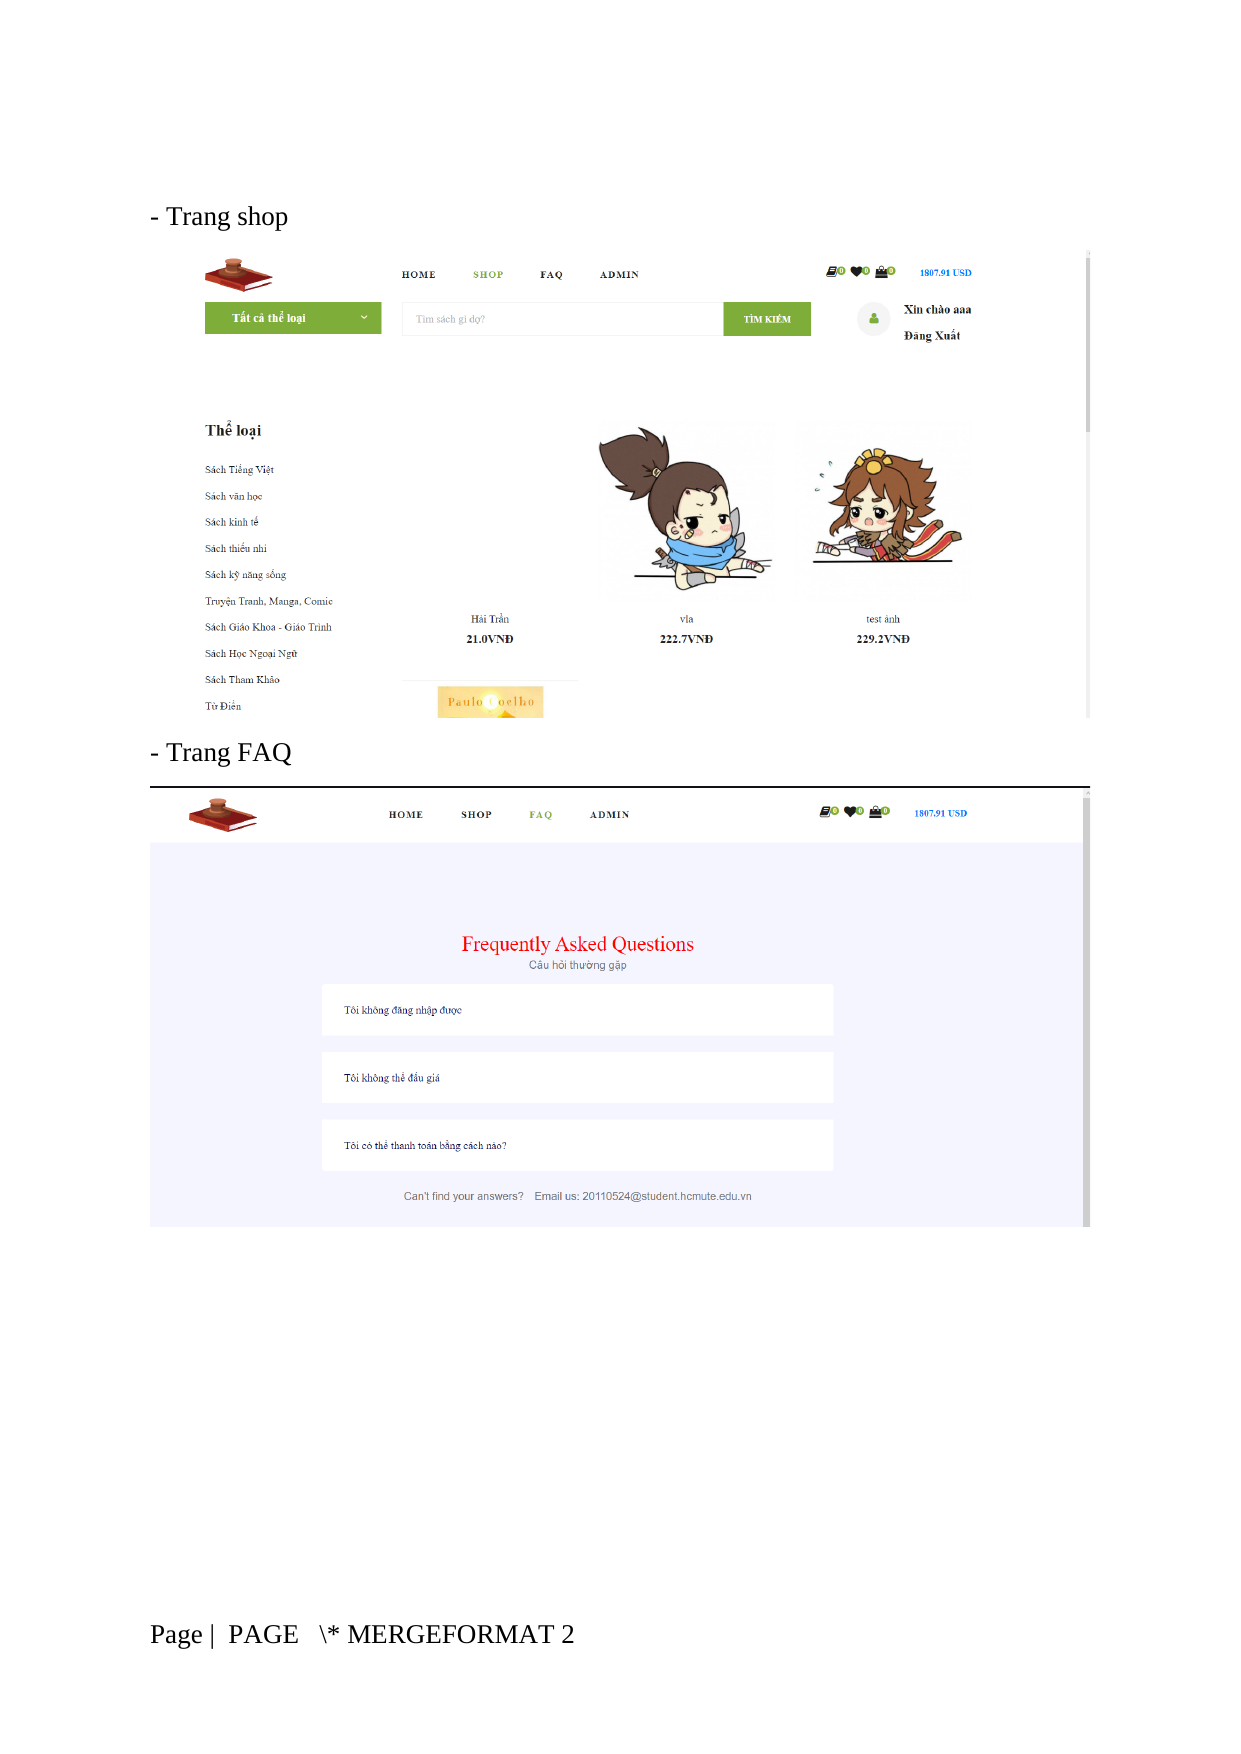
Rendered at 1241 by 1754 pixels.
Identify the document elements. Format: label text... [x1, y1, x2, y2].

picture [150, 786, 1091, 1227]
picture [150, 250, 1091, 718]
text - Trang shop [150, 200, 1090, 231]
text - Trang FAQ [150, 736, 1090, 767]
